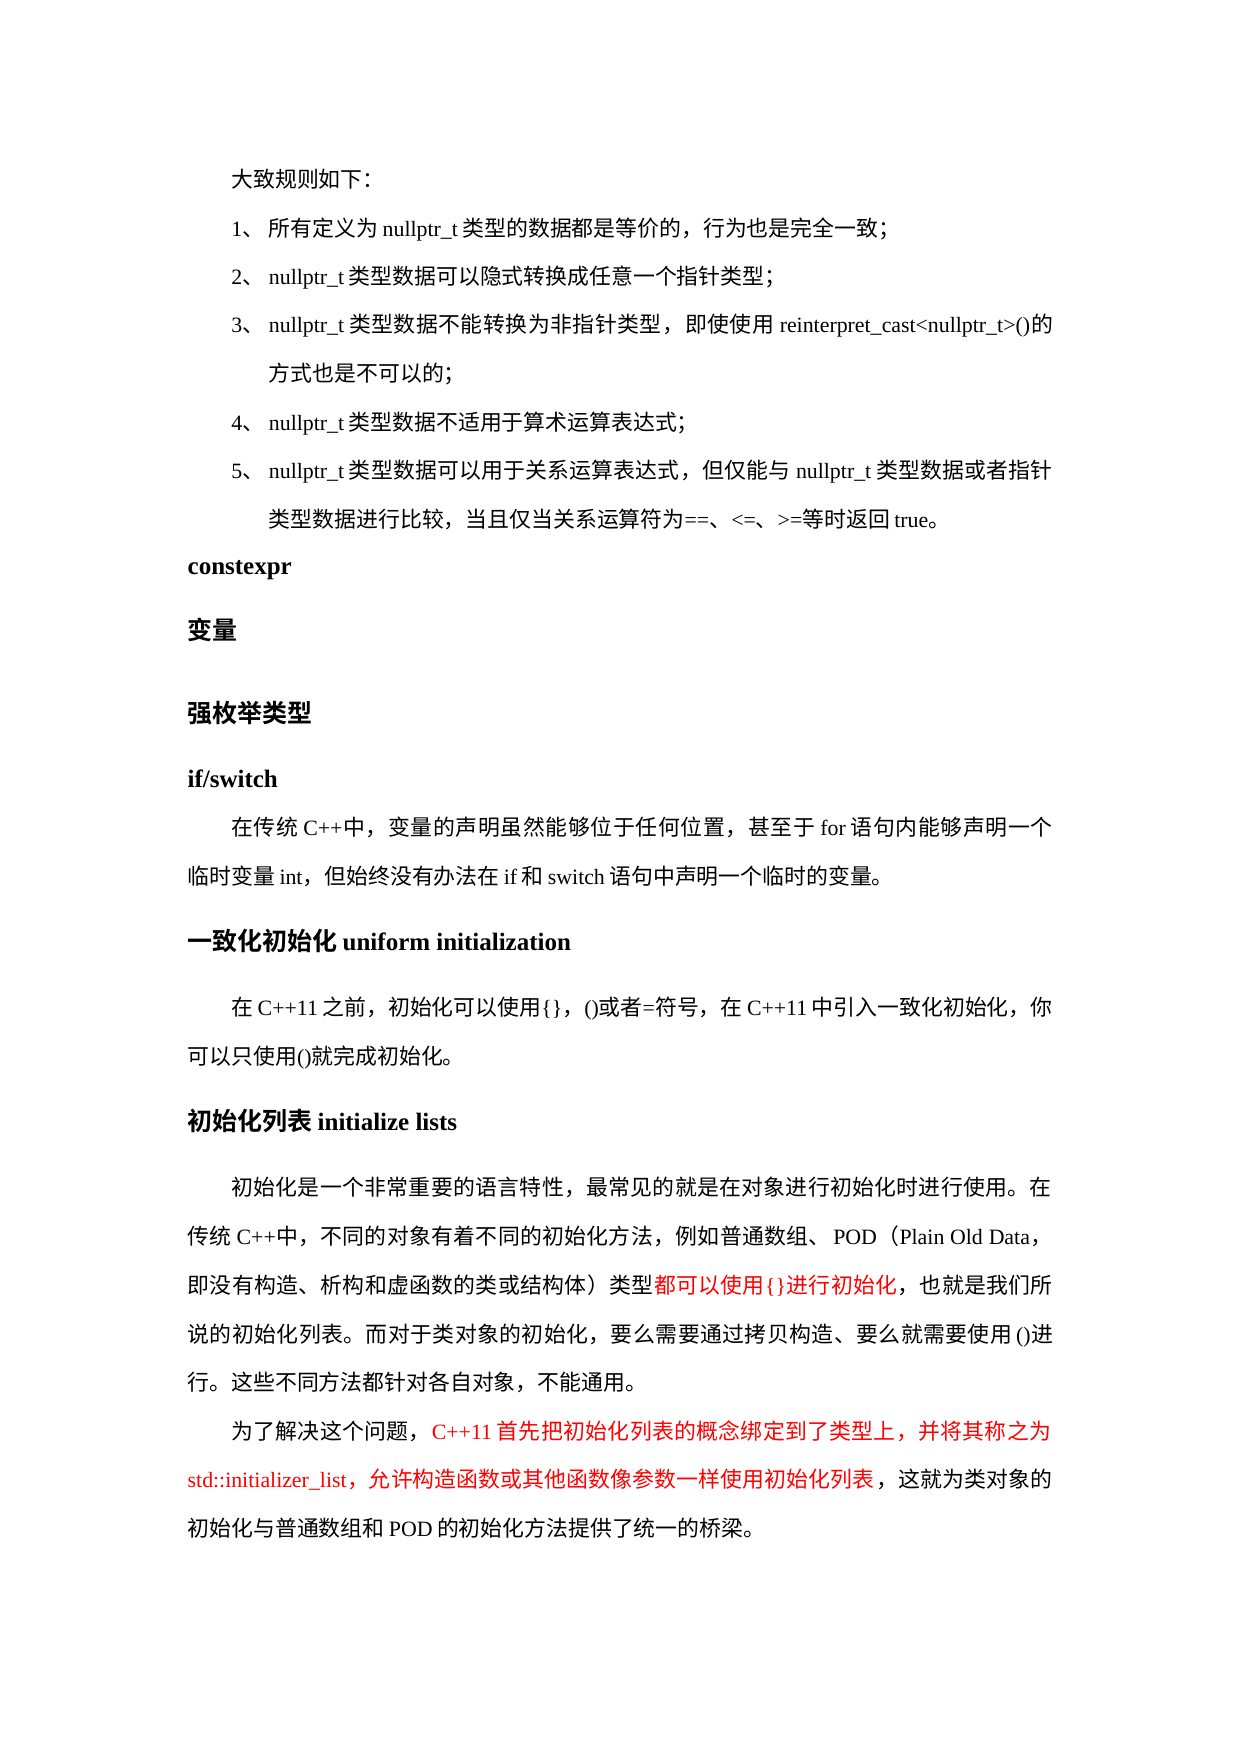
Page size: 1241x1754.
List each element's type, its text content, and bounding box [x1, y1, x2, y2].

subtitle 一致化初始化uniform initialization [187, 907, 1053, 972]
subtitle 强枚举类型 [187, 679, 1053, 744]
subtitle if/switch [187, 763, 1053, 795]
subtitle constexpr [187, 549, 1053, 582]
text 初始化是一个非常重要的语言特性，最常见的就是在对象进行初始化时进行使用。在传统C++中，不同的对象有着不同的初始化方法，例如普通数组、POD（Plain Old Data，即没有构造、析构和虚函数的类或结构体）类型都可以使用{}进行初始化，也就是我们所说的初始化列表。而对于类对象的初始化，要么需要通过拷贝构造、要么就需要使用()进行。这些不同方法都针对各自对象，不能通用。 [187, 1170, 1053, 1397]
text 在传统C++中，变量的声明虽然能够位于任何位置，甚至于for语句内能够声明一个临时变量int，但始终没有办法在if和switch语句中声明一个临时的变量。 [187, 809, 1053, 891]
list nullptr_t类型数据可以用于关系运算表达式，但仅能与nullptr_t类型数据或者指针类型数据进行比较，当且仅当关系运算符为==、<=、>=等时返回true。 [231, 452, 1053, 534]
list nullptr_t类型数据不能转换为非指针类型，即使使用reinterpret_cast<nullptr_t>()的方式也是不可以的； [231, 307, 1053, 388]
text 大致规则如下： [187, 162, 1053, 194]
subtitle 初始化列表initialize lists [187, 1087, 1053, 1152]
text 在C++11之前，初始化可以使用{}，()或者=符号，在C++11中引入一致化初始化，你可以只使用()就完成初始化。 [187, 990, 1053, 1071]
list 所有定义为nullptr_t类型的数据都是等价的，行为也是完全一致； [231, 210, 1053, 243]
text 为了解决这个问题，C++11首先把初始化列表的概念绑定到了类型上，并将其称之为 std::initializer_list，允许构造函数或其他函数像参数一样使用初始化列表，这就为类对象的初始化与普通数组和POD的初始化方法提供了统一的桥梁。 [187, 1413, 1053, 1543]
list nullptr_t类型数据可以隐式转换成任意一个指针类型； [231, 259, 1053, 291]
list nullptr_t类型数据不适用于算术运算表达式； [231, 404, 1053, 437]
subtitle 变量 [187, 596, 1053, 661]
